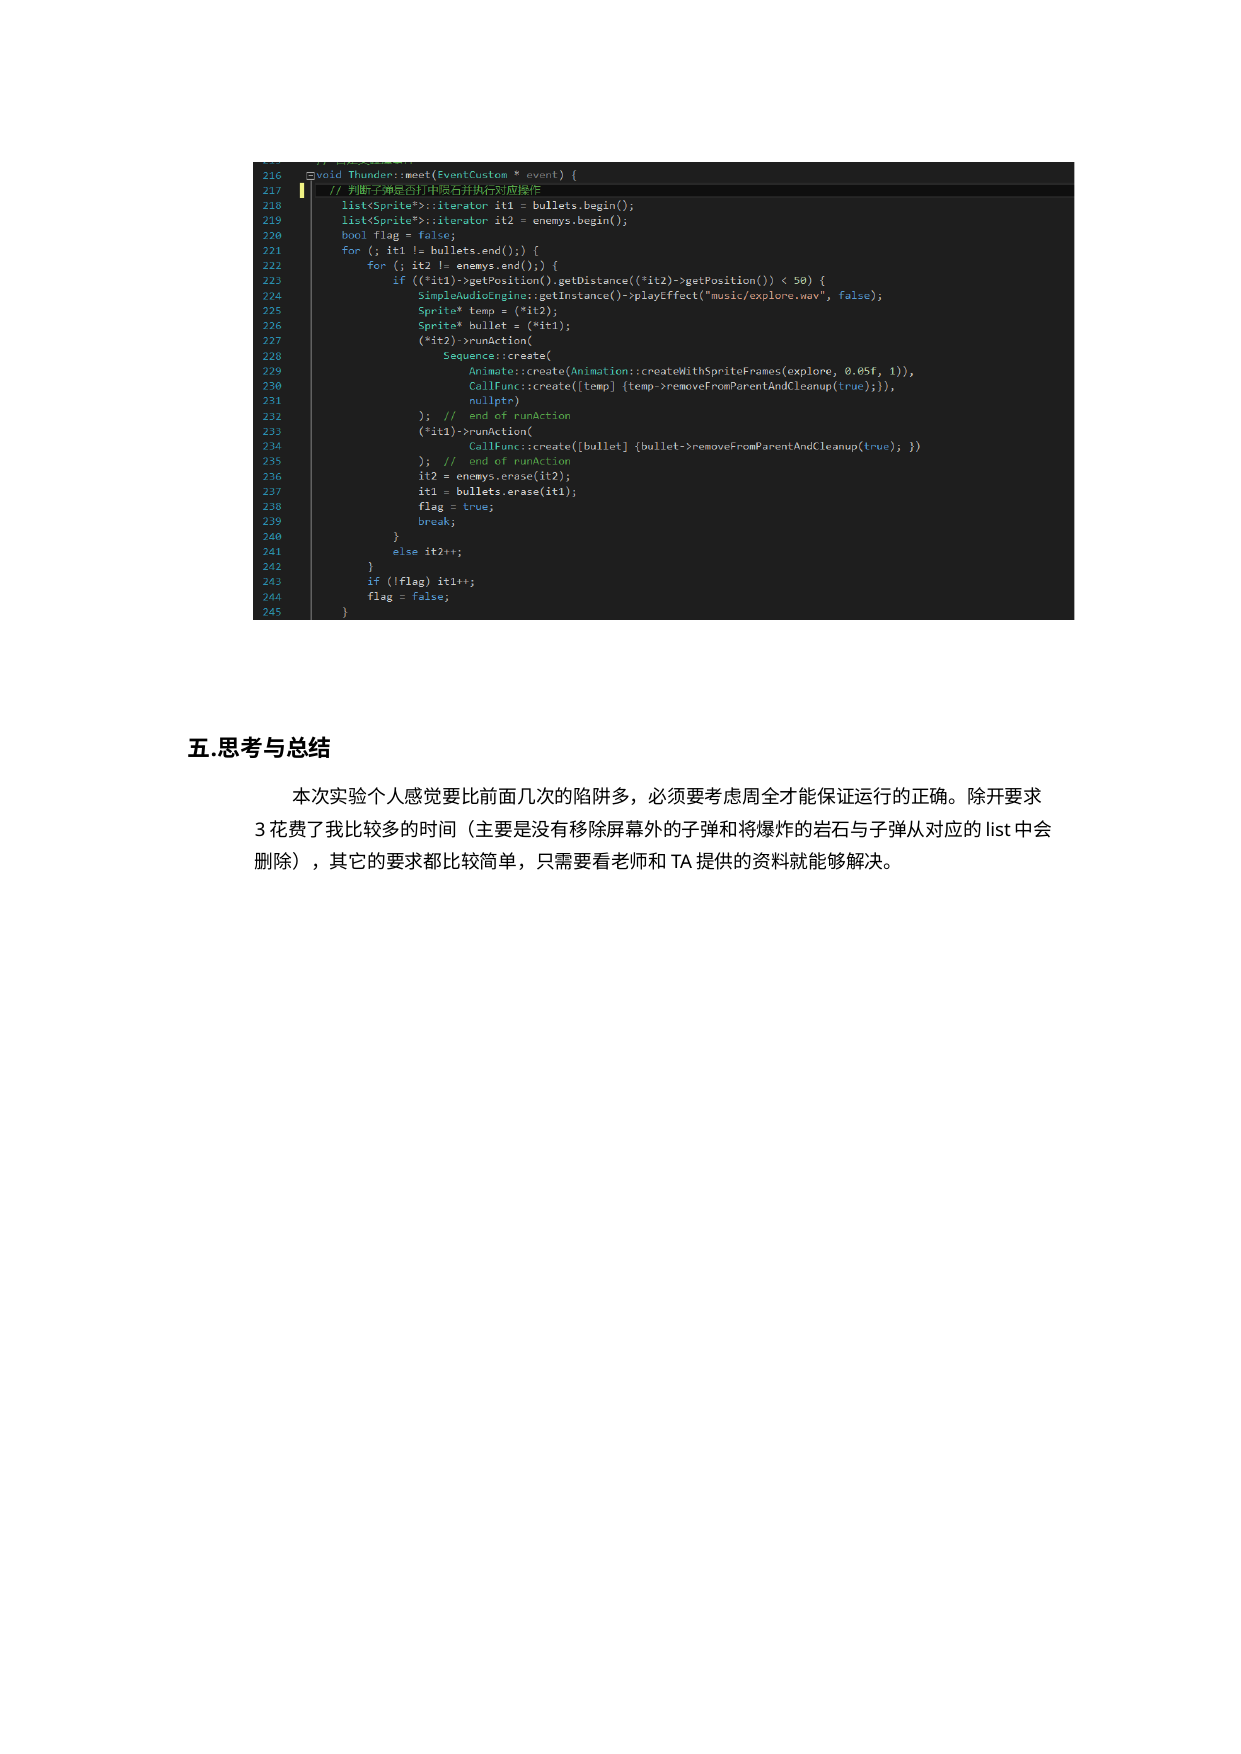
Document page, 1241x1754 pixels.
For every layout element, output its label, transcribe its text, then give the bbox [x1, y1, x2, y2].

picture [253, 162, 1075, 620]
text 本次实验个人感觉要比前面几次的陷阱多，必须要考虑周全才能保证运行的正确。除开要求3花费了我比较多的时间（主要是没有移除屏幕外的子弹和将爆炸的岩石与子弹从对应的list中会删除），其它的要求都比较简单，只需要看老师和TA提供的资料就能够解决。 [254, 779, 1053, 877]
text 五.思考与总结 [187, 714, 1053, 779]
